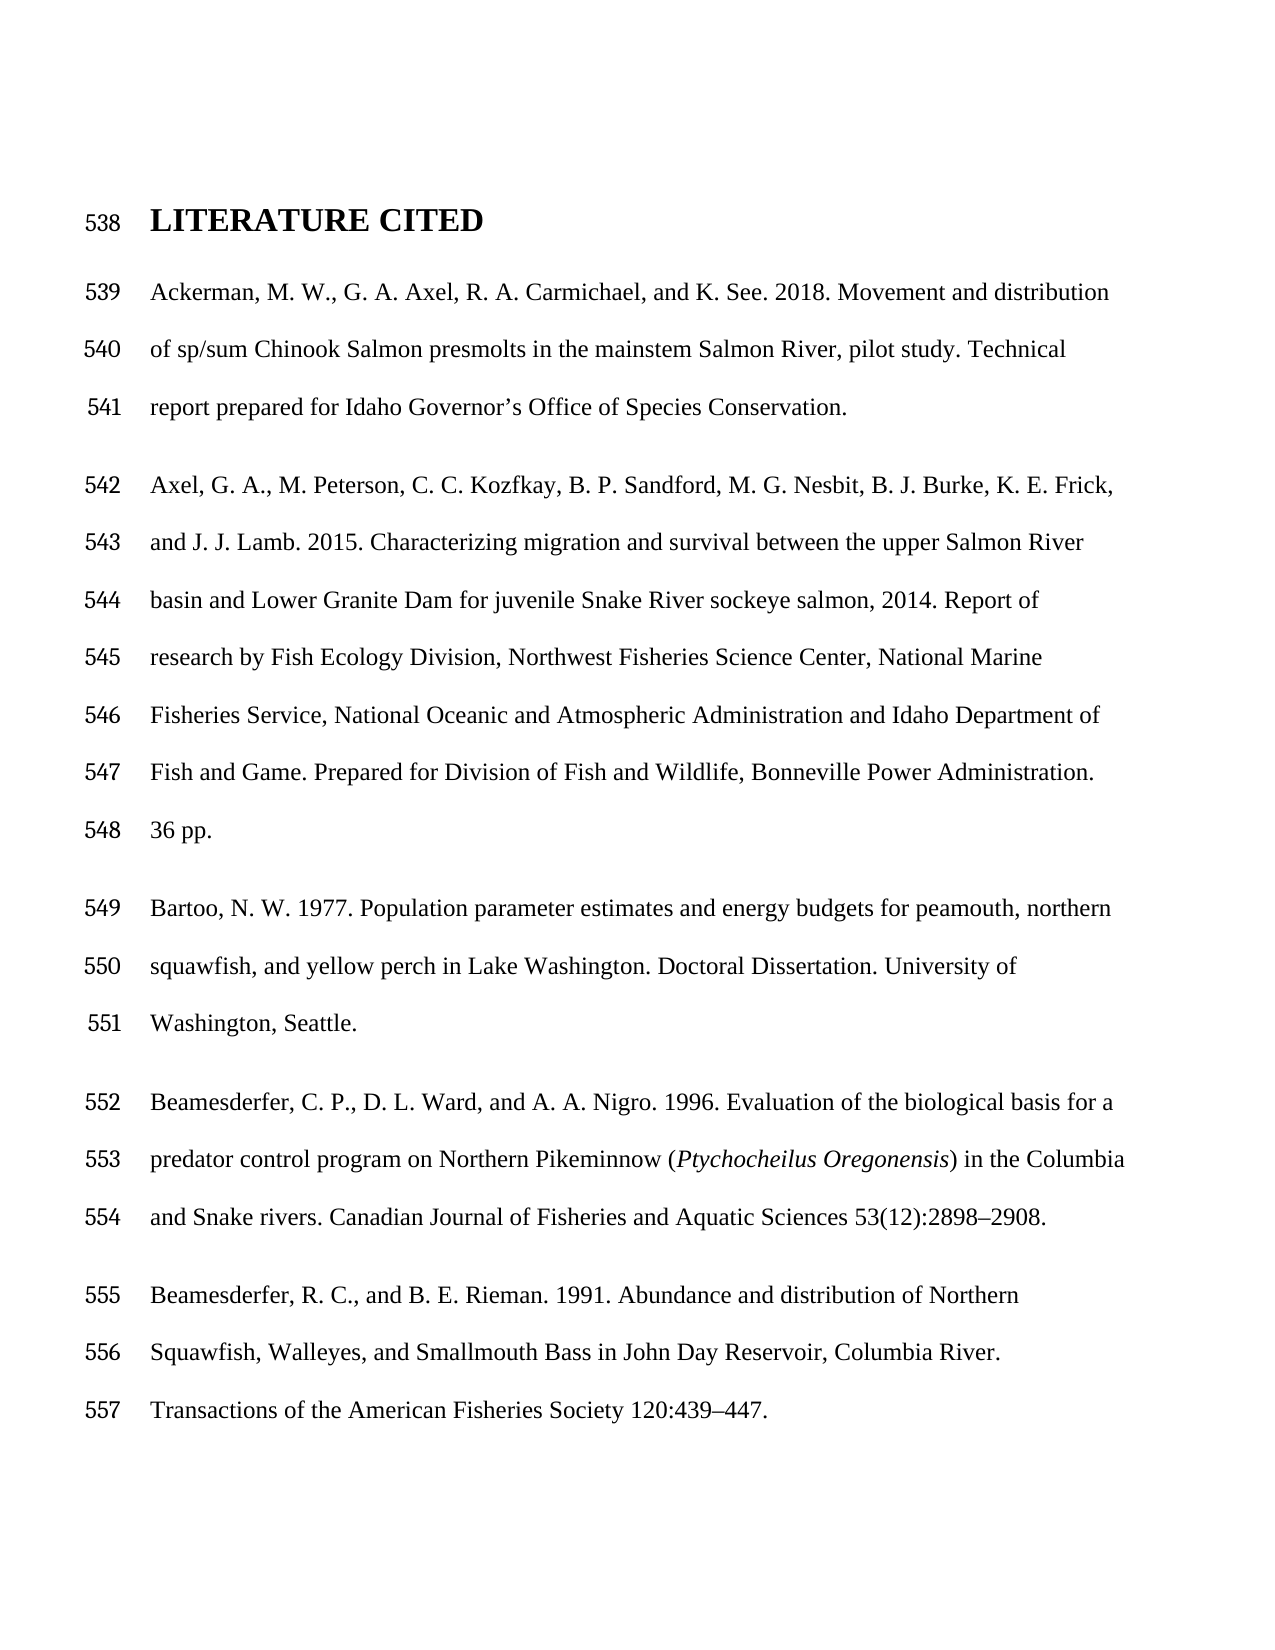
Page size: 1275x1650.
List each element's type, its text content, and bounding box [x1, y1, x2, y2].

text Beamesderfer, C. P., D. L. Ward, and A. A. Nigro. 1996. Evaluation of the biological basis for a predator control program on Northern Pikeminnow (Ptychocheilus Oregonensis) in the Columbia and Snake rivers. Canadian Journal of Fisheries and Aquatic Sciences 53(12):2898–2908. [150, 1087, 1125, 1230]
text Bartoo, N. W. 1977. Population parameter estimates and energy budgets for peamouth, northern squawfish, and yellow perch in Lake Washington. Doctoral Dissertation. University of Washington, Seattle. [150, 893, 1125, 1037]
text Ackerman, M. W., G. A. Axel, R. A. Carmichael, and K. See. 2018. Movement and distribution of sp/sum Chinook Salmon presmolts in the mainstem Salmon River, pilot study. Technical report prepared for Idaho Governor’s Office of Species Conservation. [150, 277, 1125, 420]
text Beamesderfer, R. C., and B. E. Rieman. 1991. Abundance and distribution of Northern Squawfish, Walleyes, and Smallmouth Bass in John Day Reservoir, Columbia River. Transactions of the American Fisheries Society 120:439–447. [150, 1280, 1125, 1424]
subtitle Literature Cited [150, 200, 1125, 238]
text Axel, G. A., M. Peterson, C. C. Kozfkay, B. P. Sandford, M. G. Nesbit, B. J. Burke, K. E. Frick, and J. J. Lamb. 2015. Characterizing migration and survival between the upper Salmon River basin and Lower Granite Dam for juvenile Snake River sockeye salmon, 2014. Report of research by Fish Ecology Division, Northwest Fisheries Science Center, National Marine Fisheries Service, National Oceanic and Atmospheric Administration and Idaho Department of Fish and Game. Prepared for Division of Fish and Wildlife, Bonneville Power Administration. 36 pp. [150, 470, 1125, 844]
